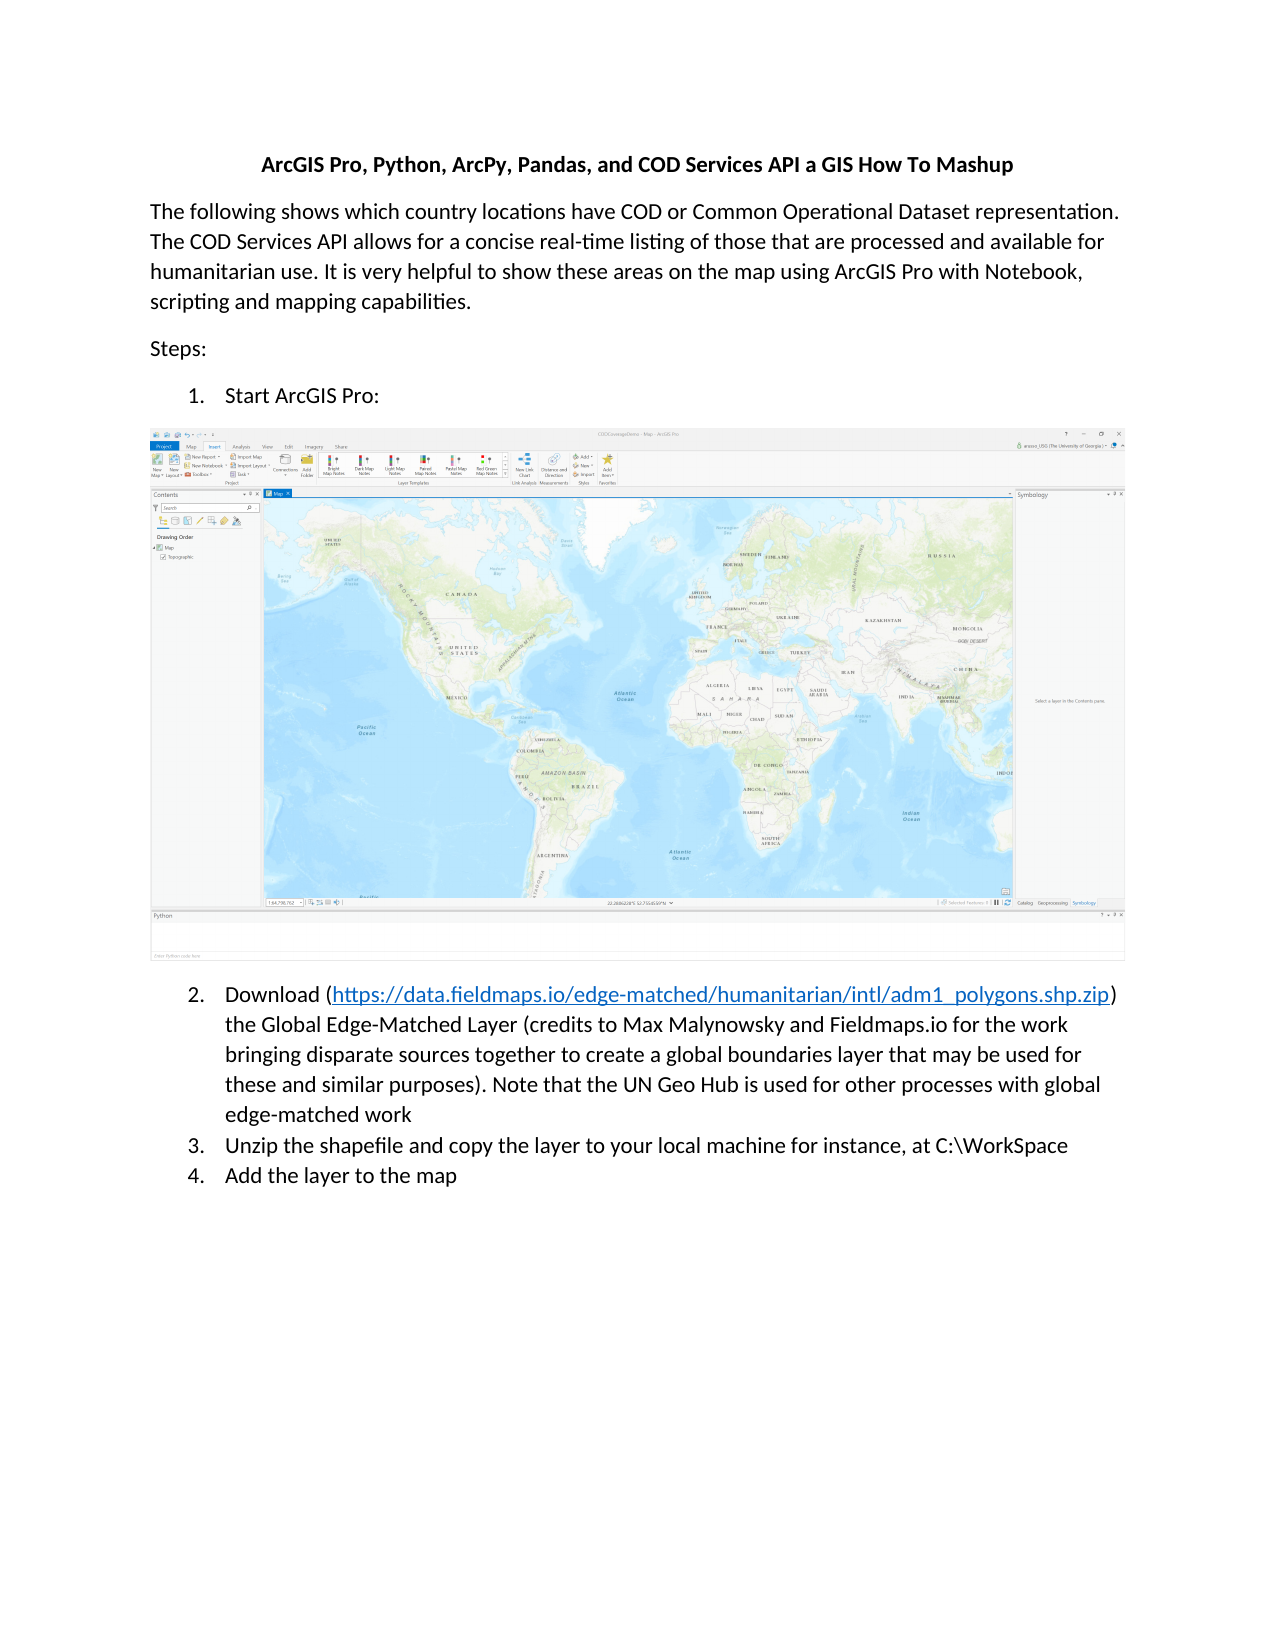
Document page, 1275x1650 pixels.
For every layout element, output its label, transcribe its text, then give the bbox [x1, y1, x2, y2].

list Add the layer to the map [187, 1161, 1125, 1189]
list Download (https://data.fieldmaps.io/edge-matched/humanitarian/intl/adm1_polygons.shp.zip) the Global Edge-Matched Layer (credits to Max Malynowsky and Fieldmaps.io for the work bringing disparate sources together to create a global boundaries layer that may be used for these and similar purposes). Note that the UN Geo Hub is used for other processes with global edge-matched work [187, 980, 1125, 1128]
list Start ArcGIS Pro: [187, 381, 1125, 409]
list Unzip the shapefile and copy the layer to your local machine for instance, at C:\WorkSpace [187, 1131, 1125, 1159]
picture [150, 428, 1125, 961]
text Steps: [150, 334, 1125, 362]
text ArcGIS Pro, Python, ArcPy, Pandas, and COD Services API a GIS How To Mashup [150, 150, 1125, 178]
text The following shows which country locations have COD or Common Operational Dataset representation. The COD Services API allows for a concise real-time listing of those that are processed and available for humanitarian use. It is very helpful to show these areas on the map using ArcGIS Pro with Notebook, scripting and mapping capabilities. [150, 197, 1125, 316]
